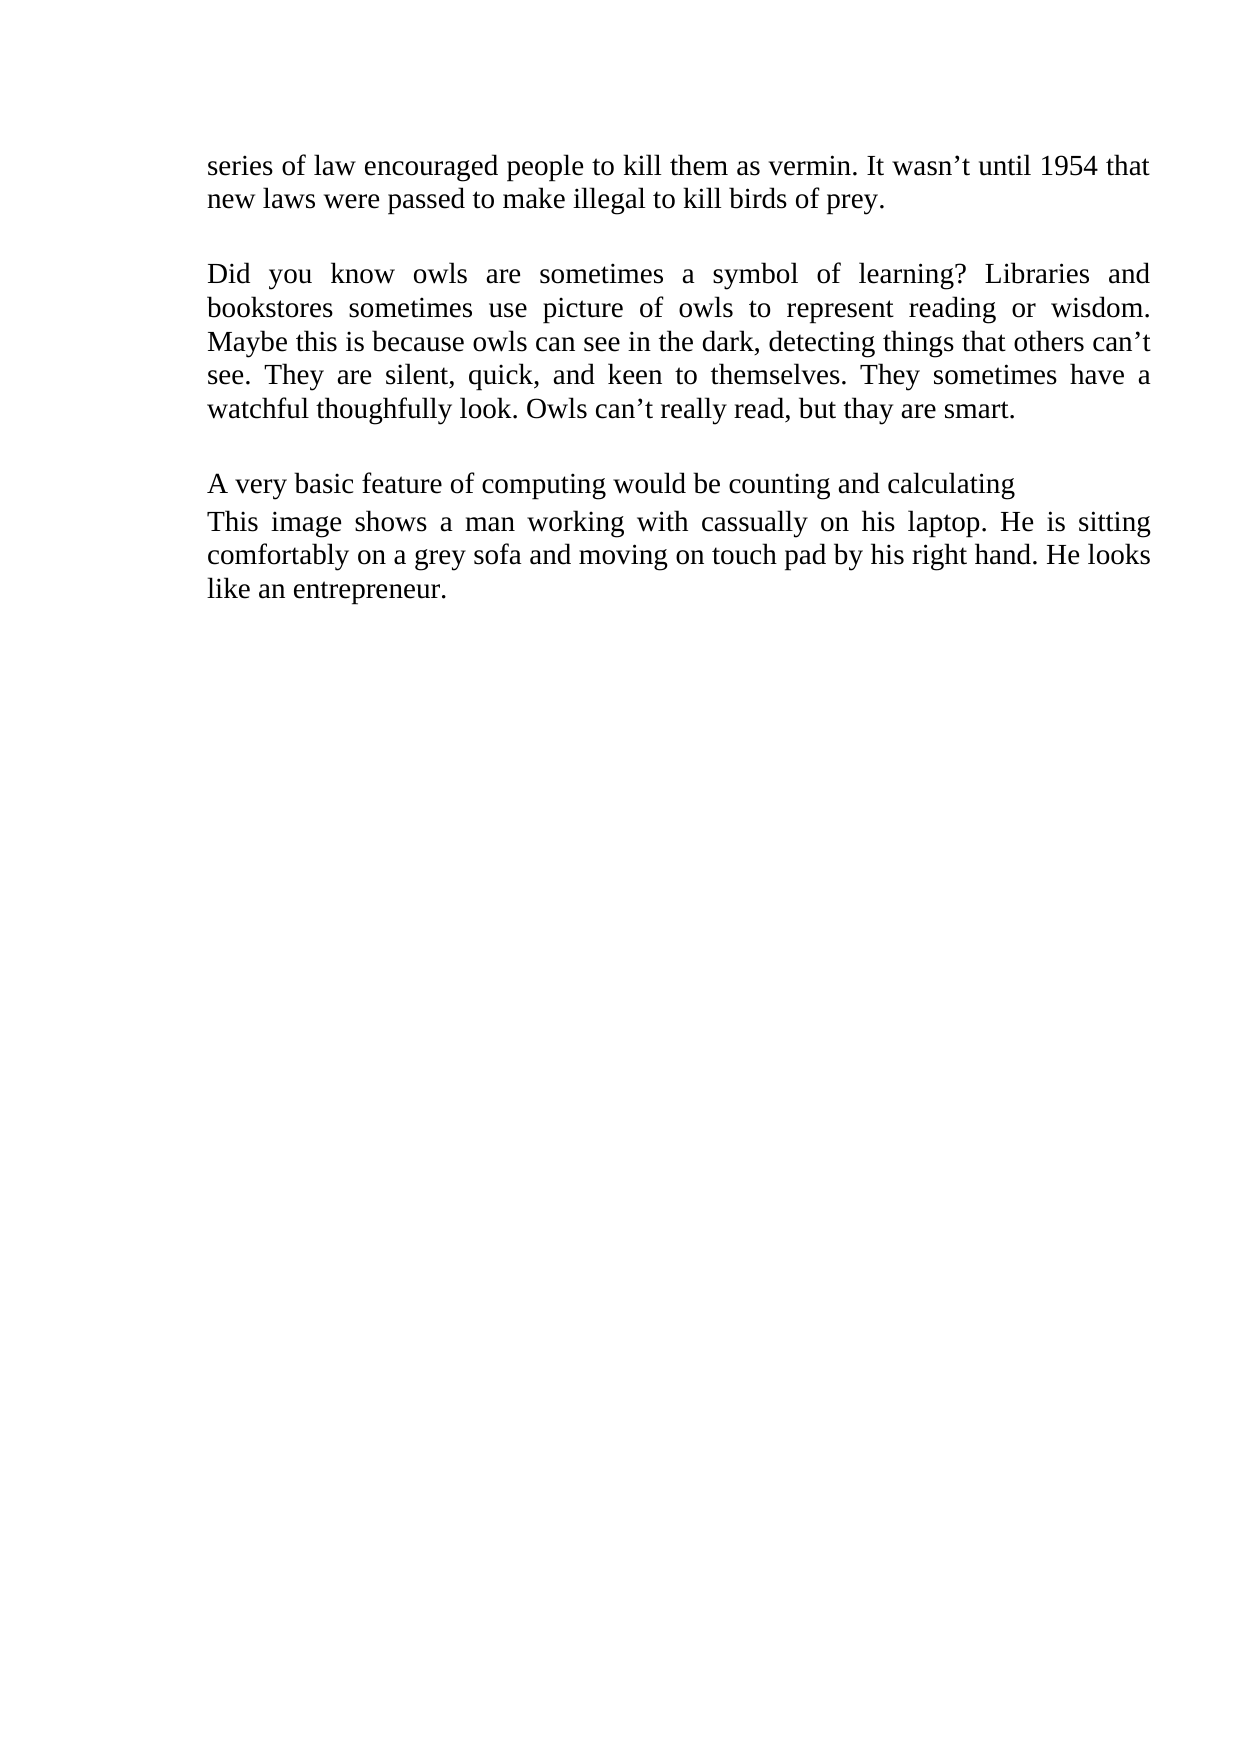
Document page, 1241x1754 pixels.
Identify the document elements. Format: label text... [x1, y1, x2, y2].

text This image shows a man working with cassually on his laptop. He is sitting comfortably on a grey sofa and moving on touch pad by his right hand. He looks like an entrepreneur. [207, 504, 1152, 604]
text Did you know owls are sometimes a symbol of learning? Libraries and bookstores sometimes use picture of owls to represent reading or wisdom. Maybe this is because owls can see in the dark, detecting things that others can’t see. They are silent, quick, and keen to themselves. They sometimes have a watchful thoughfully look. Owls can’t really read, but thay are smart. [207, 257, 1152, 424]
text A very basic feature of computing would be counting and calculating [207, 466, 1152, 500]
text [207, 148, 1152, 215]
